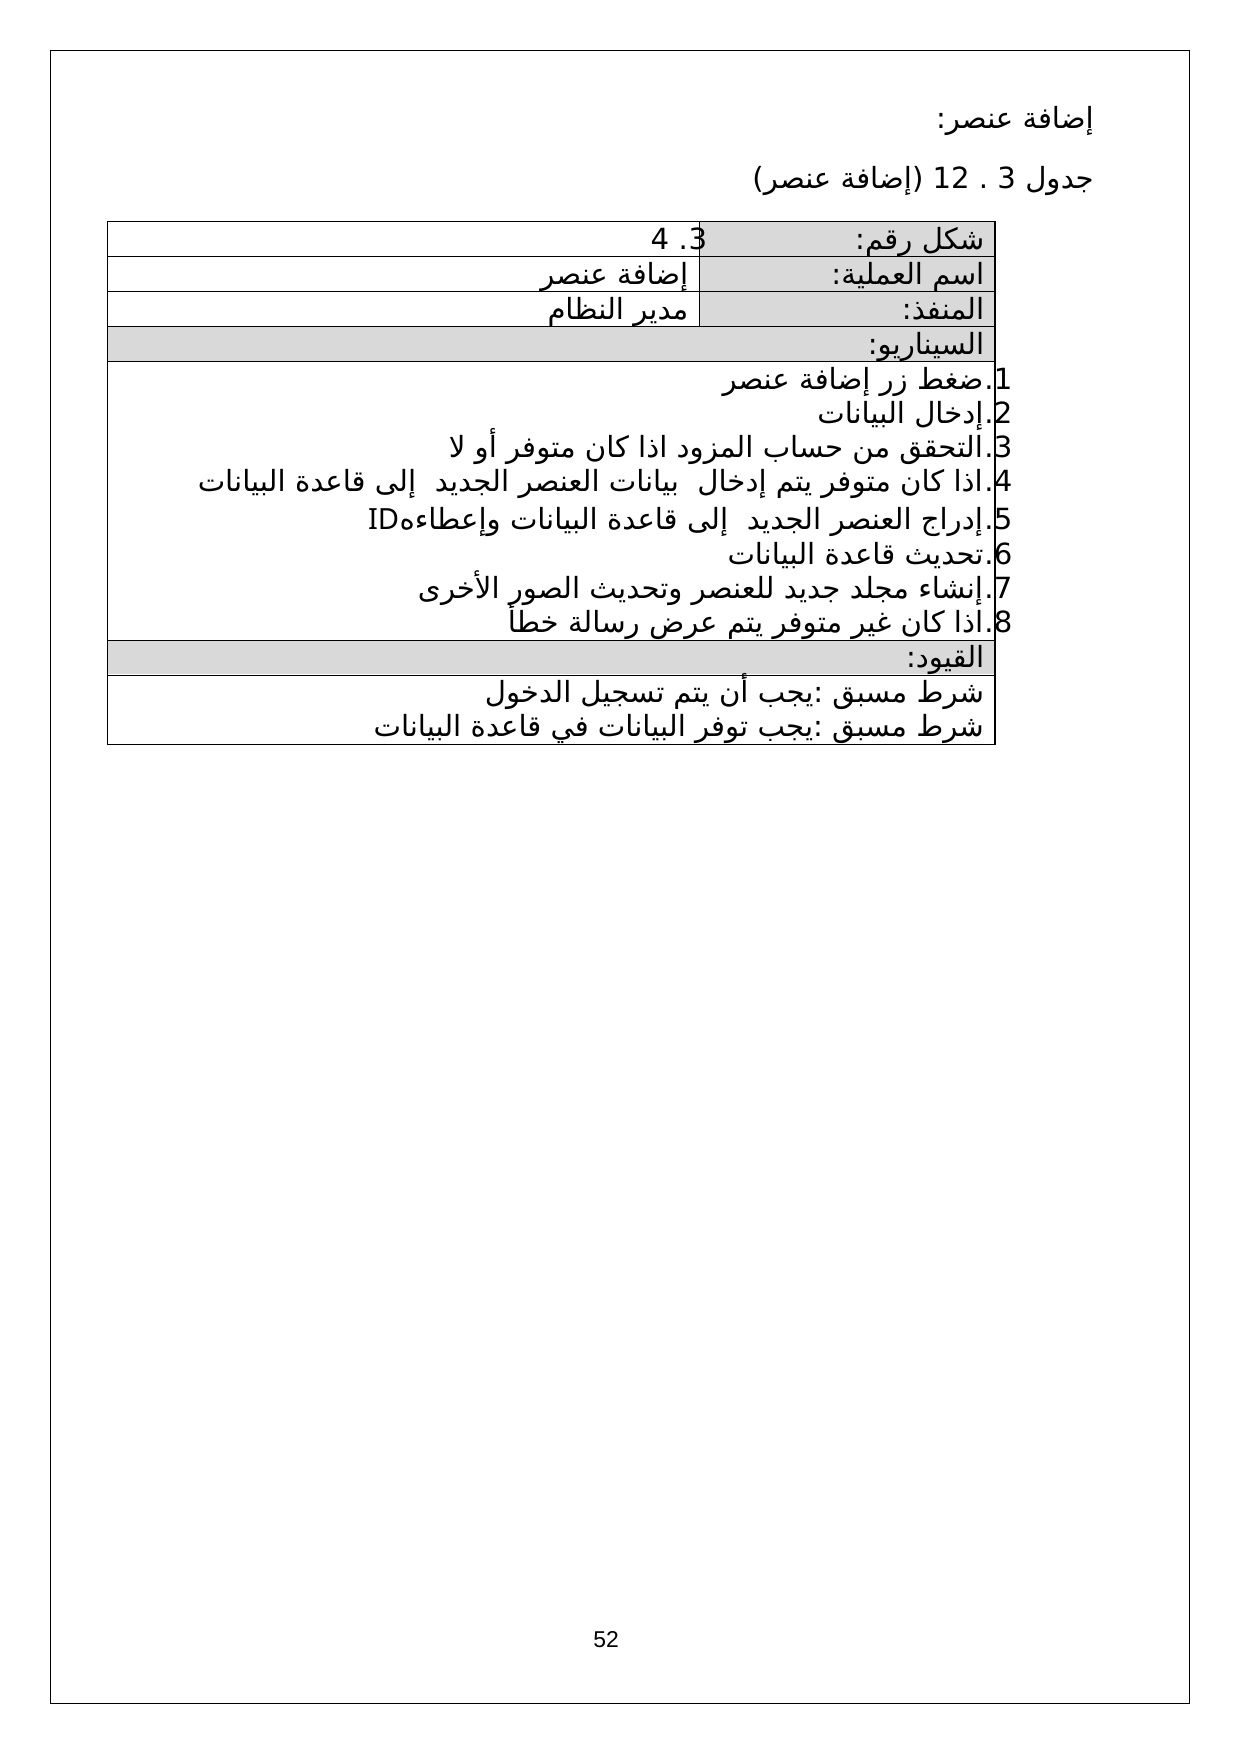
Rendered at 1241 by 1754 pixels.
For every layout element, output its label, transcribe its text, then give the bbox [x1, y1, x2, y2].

table_cell شرط مسبق :يجب أن يتم تسجيل الدخول شرط مسبق :يجب توفر البيانات في قاعدة البيانات [108, 676, 994, 743]
table_cell السيناريو: [108, 327, 994, 361]
table_header . 4 [108, 222, 699, 256]
table_cell المنفذ: [700, 292, 994, 326]
table_cell إضافة عنصر [108, 257, 699, 291]
text جدول 3 . 12 (إضافة عنصر) [118, 161, 1094, 195]
table_cell مدير النظام [108, 292, 699, 326]
table_cell ضغط زر إضافة عنصر إدخال البيانات التحقق من حساب المزود اذا كان متوفر أو لا اذا كان متوفر يتم إدخال بيانات العنصر الجديد إلى قاعدة البيانات إدراج العنصر الجديد إلى قاعدة البيانات وإعطاءهID تحديث قاعدة البيانات إنشاء مجلد جديد للعنصر وتحديث الصور الأخرى اذا كان غير متوفر يتم عرض رسالة خطأ [108, 362, 994, 639]
text إضافة عنصر: [118, 101, 1094, 135]
table_cell القيود: [108, 641, 994, 674]
table_header شكل رقم: [700, 222, 994, 256]
table_cell اسم العملية: [700, 257, 994, 291]
